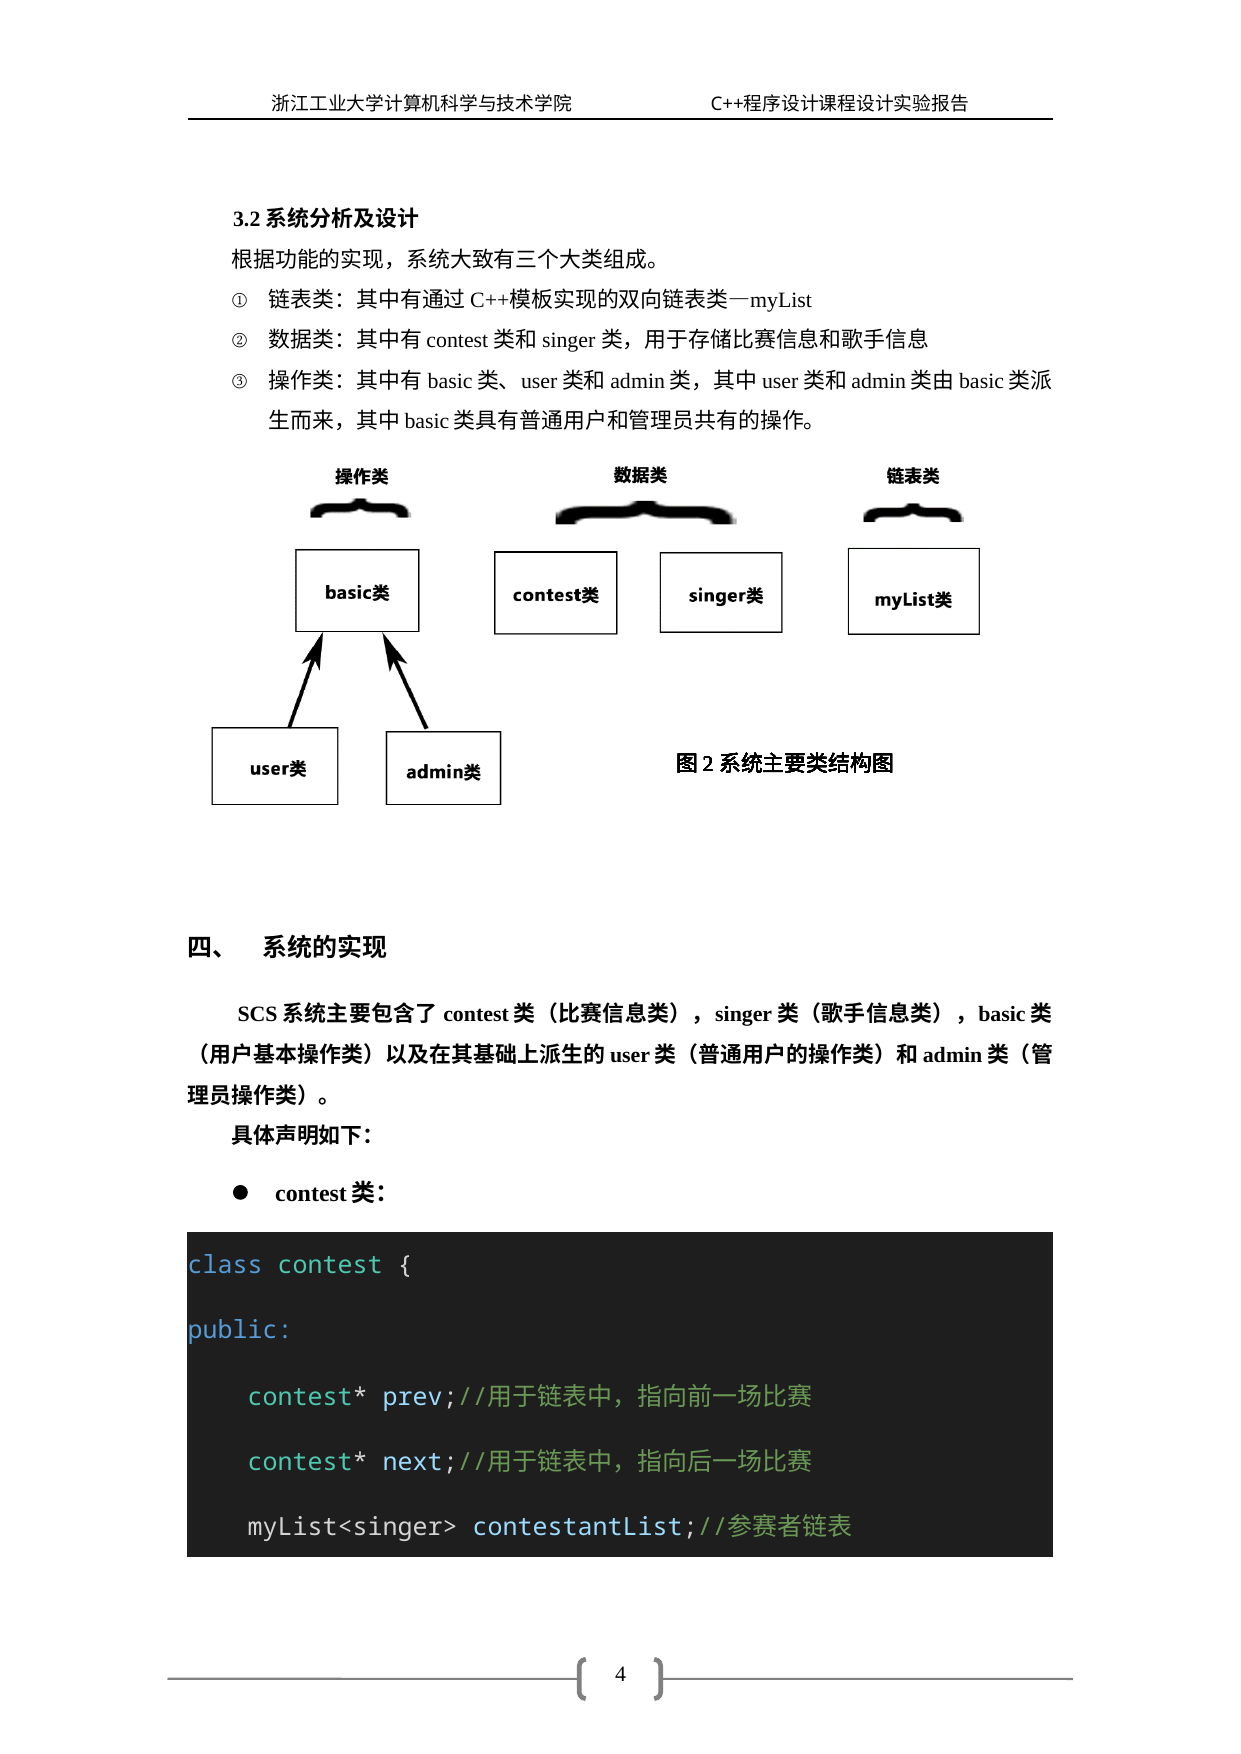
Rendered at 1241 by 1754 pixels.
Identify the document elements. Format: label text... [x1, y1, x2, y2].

picture [187, 449, 1053, 827]
text myList<singer> contestantList;//参赛者链表 [187, 1492, 1053, 1557]
text class contest { [187, 1232, 1053, 1297]
text 具体声明如下： [187, 1118, 1053, 1150]
list 链表类：其中有通过C++模板实现的双向链表类—myList [231, 282, 1053, 314]
list contest类： [231, 1158, 1053, 1223]
text contest* prev;//用于链表中，指向前一场比赛 [187, 1362, 1053, 1427]
list 系统的实现 [187, 913, 1053, 978]
text 根据功能的实现，系统大致有三个大类组成。 [187, 241, 1053, 274]
text public: [187, 1297, 1053, 1362]
text SCS系统主要包含了contest类（比赛信息类），singer类（歌手信息类），basic类（用户基本操作类）以及在其基础上派生的user类（普通用户的操作类）和admin类（管理员操作类）。 [187, 996, 1053, 1110]
text 3.2 系统分析及设计 [187, 201, 1053, 233]
list 数据类：其中有contest 类和singer 类，用于存储比赛信息和歌手信息 [231, 322, 1053, 354]
text contest* next;//用于链表中，指向后一场比赛 [187, 1427, 1053, 1492]
list 操作类：其中有basic类、user类和admin类，其中user类和admin类由basic类派生而来，其中basic类具有普通用户和管理员共有的操作。 [231, 362, 1053, 436]
